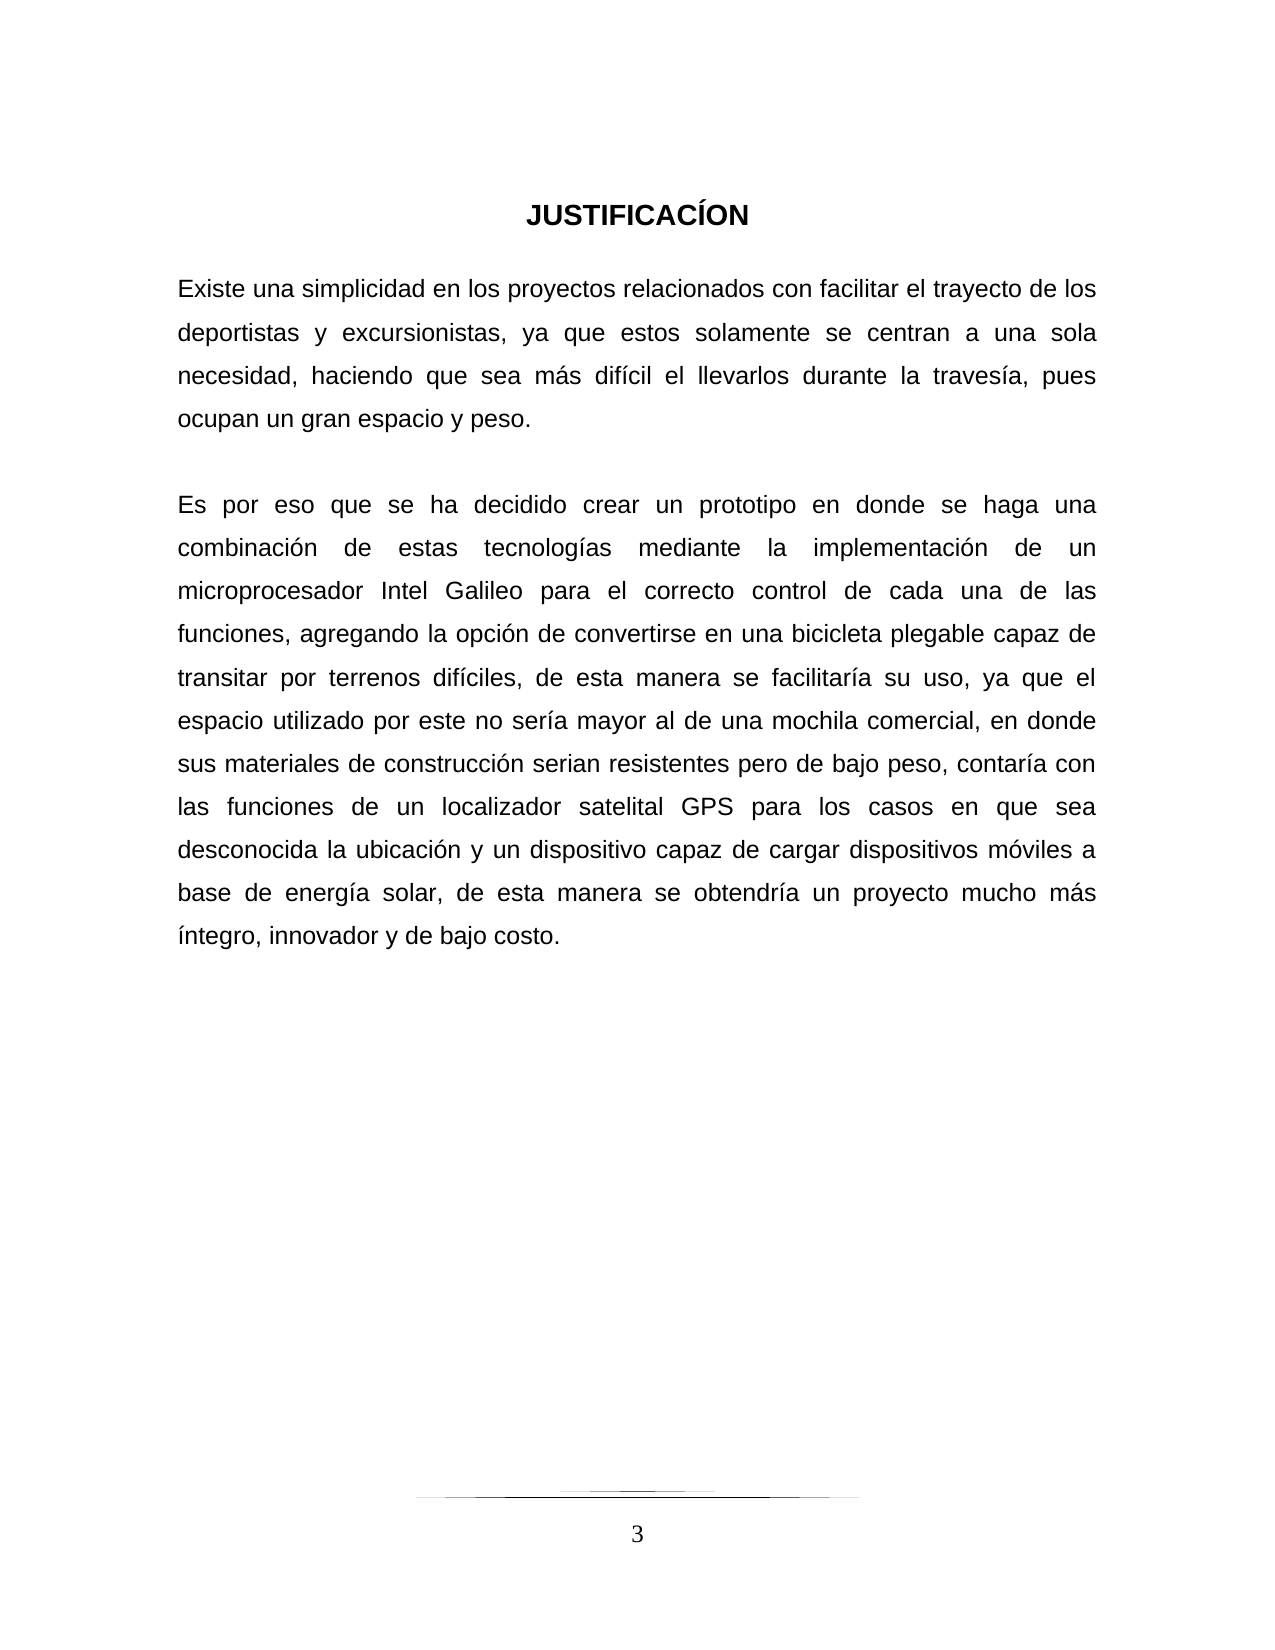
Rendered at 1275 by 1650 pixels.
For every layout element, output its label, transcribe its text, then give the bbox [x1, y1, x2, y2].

subtitle JUSTIFICACÍON [177, 198, 1098, 231]
text Es por eso que se ha decidido crear un prototipo en donde se haga una combinación de estas tecnologías mediante la implementación de un microprocesador Intel Galileo para el correcto control de cada una de las funciones, agregando la opción de convertirse en una bicicleta plegable capaz de transitar por terrenos difíciles, de esta manera se facilitaría su uso, ya que el espacio utilizado por este no sería mayor al de una mochila comercial, en donde sus materiales de construcción serian resistentes pero de bajo peso, contaría con las funciones de un localizador satelital GPS para los casos en que sea desconocida la ubicación y un dispositivo capaz de cargar dispositivos móviles a base de energía solar, de esta manera se obtendría un proyecto mucho más íntegro, innovador y de bajo costo. [177, 490, 1098, 950]
text Existe una simplicidad en los proyectos relacionados con facilitar el trayecto de los deportistas y excursionistas, ya que estos solamente se centran a una sola necesidad, haciendo que sea más difícil el llevarlos durante la travesía, pues ocupan un gran espacio y peso. [177, 274, 1098, 432]
